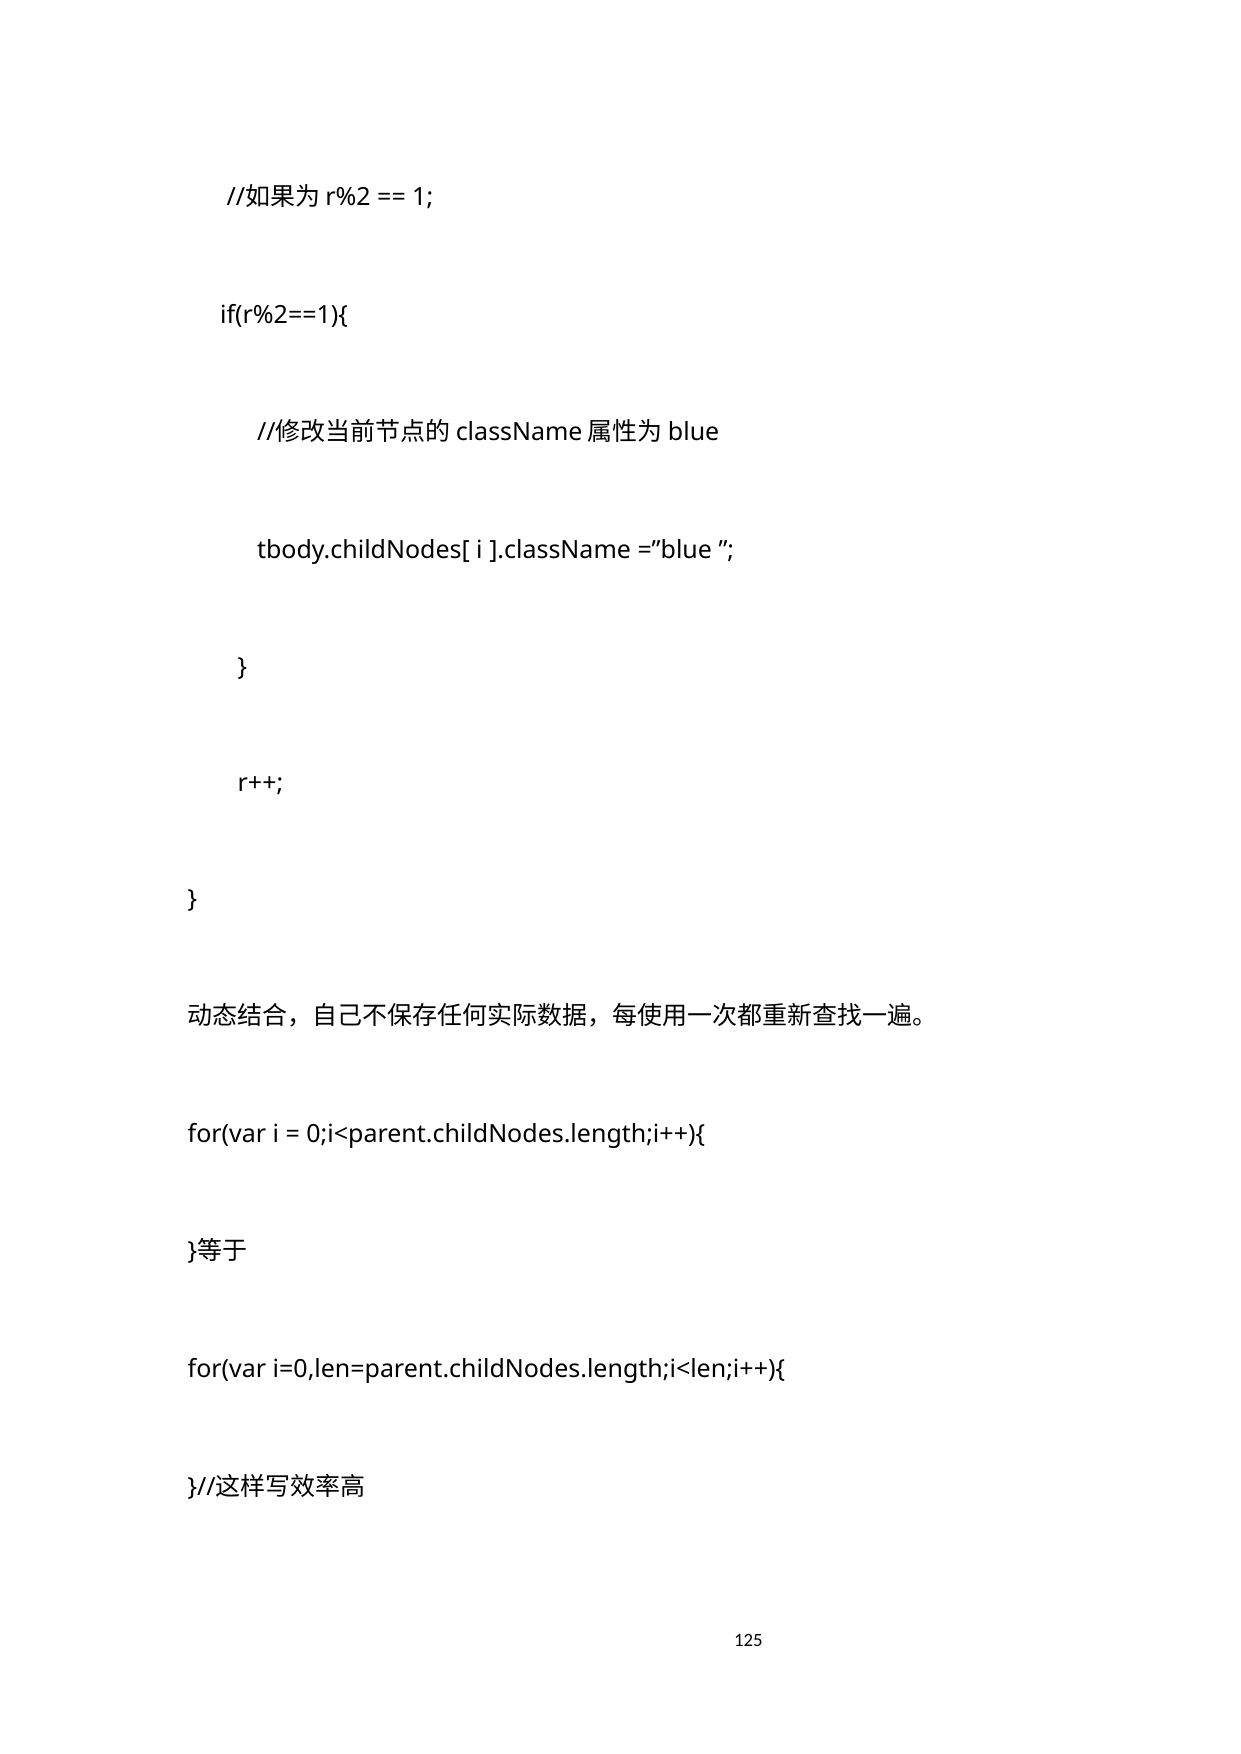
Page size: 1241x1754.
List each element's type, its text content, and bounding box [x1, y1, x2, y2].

text r++; [187, 749, 1053, 814]
text 动态结合，自己不保存任何实际数据，每使用一次都重新查找一遍。 [187, 981, 1053, 1046]
text }//这样写效率高 [187, 1452, 1053, 1517]
text for(var i = 0;i<parent.childNodes.length;i++){ [187, 1100, 1053, 1165]
text tbody.childNodes[ i ].className =”blue ”; [187, 517, 1053, 582]
text if(r%2==1){ [187, 281, 1053, 346]
text }等于 [187, 1216, 1053, 1281]
text //如果为r%2 == 1; [187, 162, 1053, 227]
text } [187, 633, 1053, 698]
text for(var i=0,len=parent.childNodes.length;i<len;i++){ [187, 1336, 1053, 1401]
text //修改当前节点的className属性为blue [187, 397, 1053, 462]
text } [187, 865, 1053, 930]
